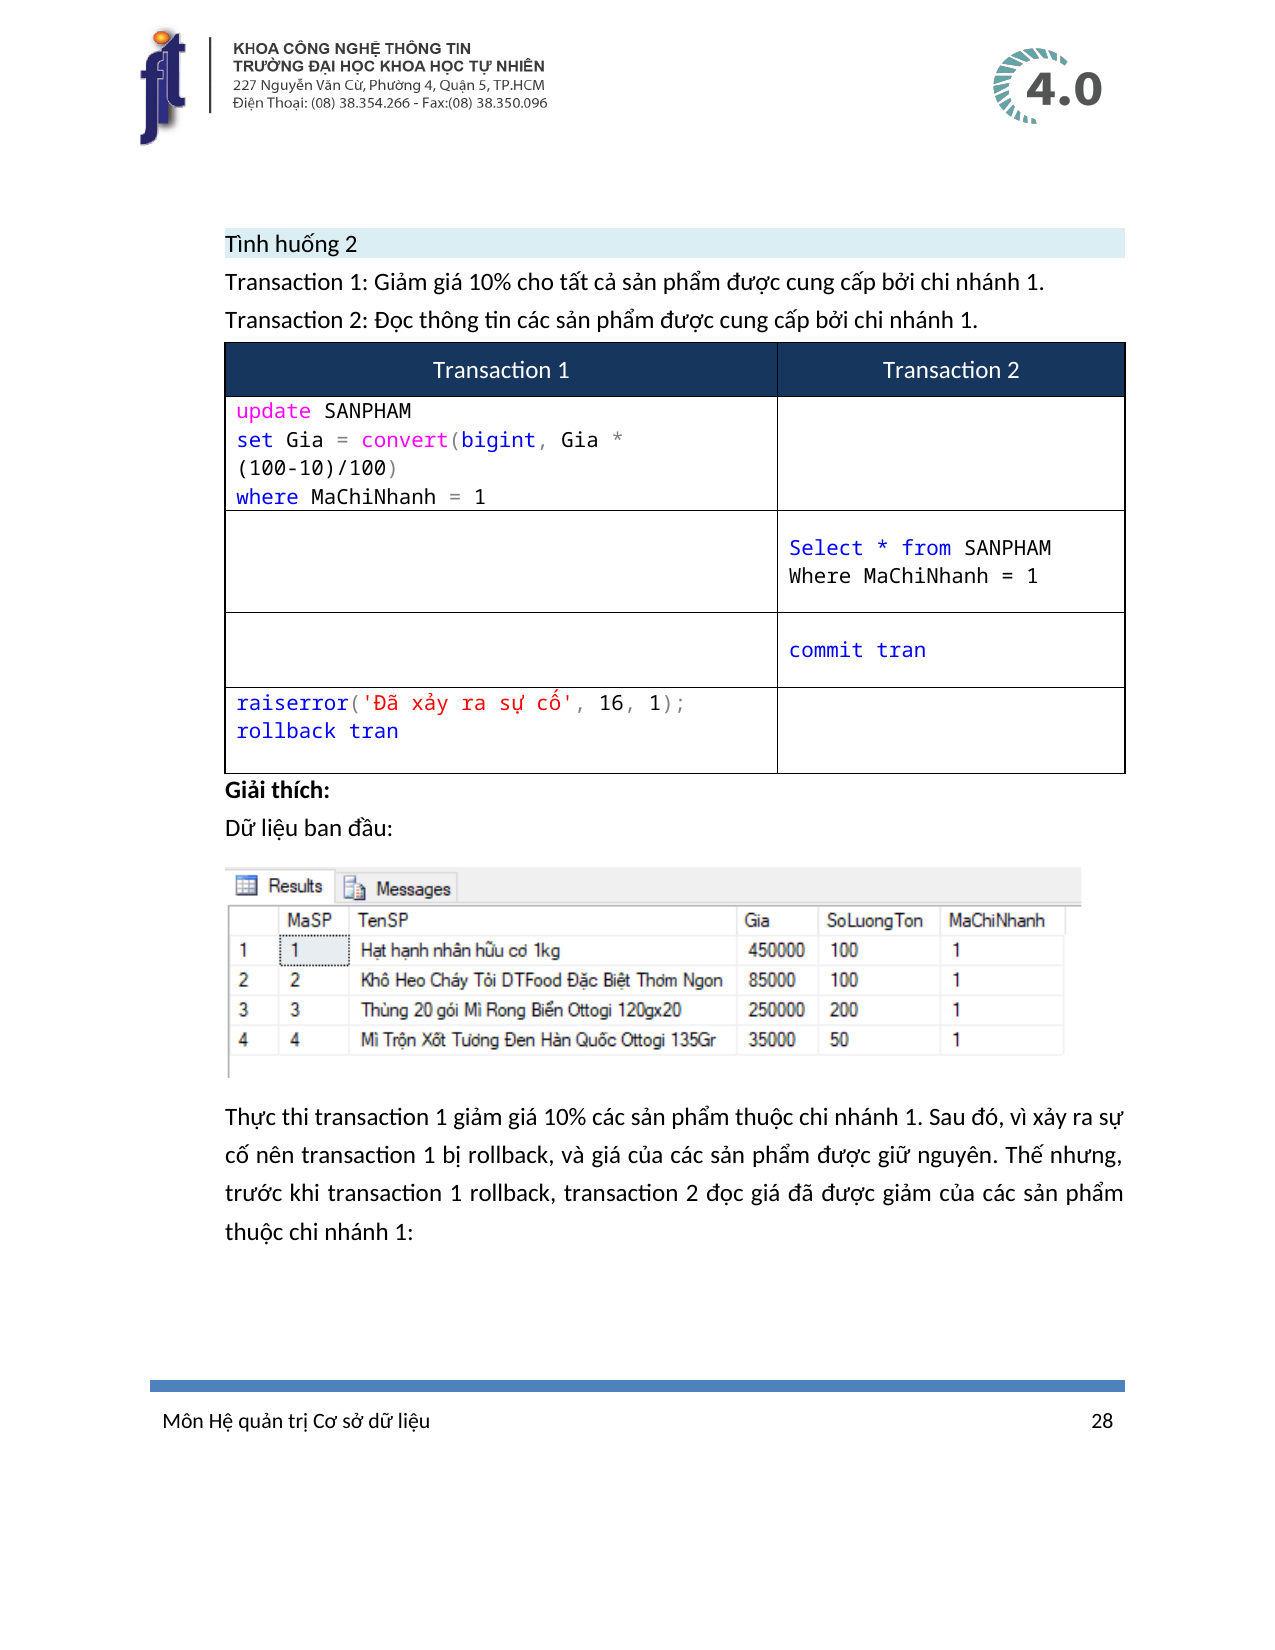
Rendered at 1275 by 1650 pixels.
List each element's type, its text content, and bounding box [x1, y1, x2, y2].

text Tình huống 2 [225, 228, 1125, 258]
picture [985, 41, 1108, 127]
table_header Transaction 1 [226, 343, 777, 396]
table_cell raiserror('Đã xảy ra sự cố', 16, 1); rollback tran [226, 688, 777, 773]
table_header Transaction 2 [778, 343, 1124, 396]
text Giải thích: [225, 774, 1125, 804]
table_cell [778, 397, 1124, 510]
text Dữ liệu ban đầu: [225, 812, 1125, 843]
text Transaction 1: Giảm giá 10% cho tất cả sản phẩm được cung cấp bởi chi nhánh 1. [225, 266, 1125, 297]
picture [225, 867, 1082, 1078]
table_cell Select * from SANPHAM Where MaChiNhanh = 1 [778, 511, 1124, 612]
table_cell [778, 688, 1124, 773]
table_cell [226, 511, 777, 612]
table_cell commit tran [778, 613, 1124, 687]
picture [117, 21, 580, 167]
text Thực thi transaction 1 giảm giá 10% các sản phẩm thuộc chi nhánh 1. Sau đó, vì xảy ra sự cố nên transaction 1 bị rollback, và giá của các sản phẩm được giữ nguyên. Thế nhưng, trước khi transaction 1 rollback, transaction 2 đọc giá đã được giảm của các sản phẩm thuộc chi nhánh 1: [225, 1101, 1125, 1246]
table_cell [226, 613, 777, 687]
text Transaction 2: Đọc thông tin các sản phẩm được cung cấp bởi chi nhánh 1. [225, 304, 1125, 335]
table_cell update SANPHAM set Gia = convert(bigint, Gia * (100-10)/100) where MaChiNhanh = 1 [226, 397, 777, 510]
